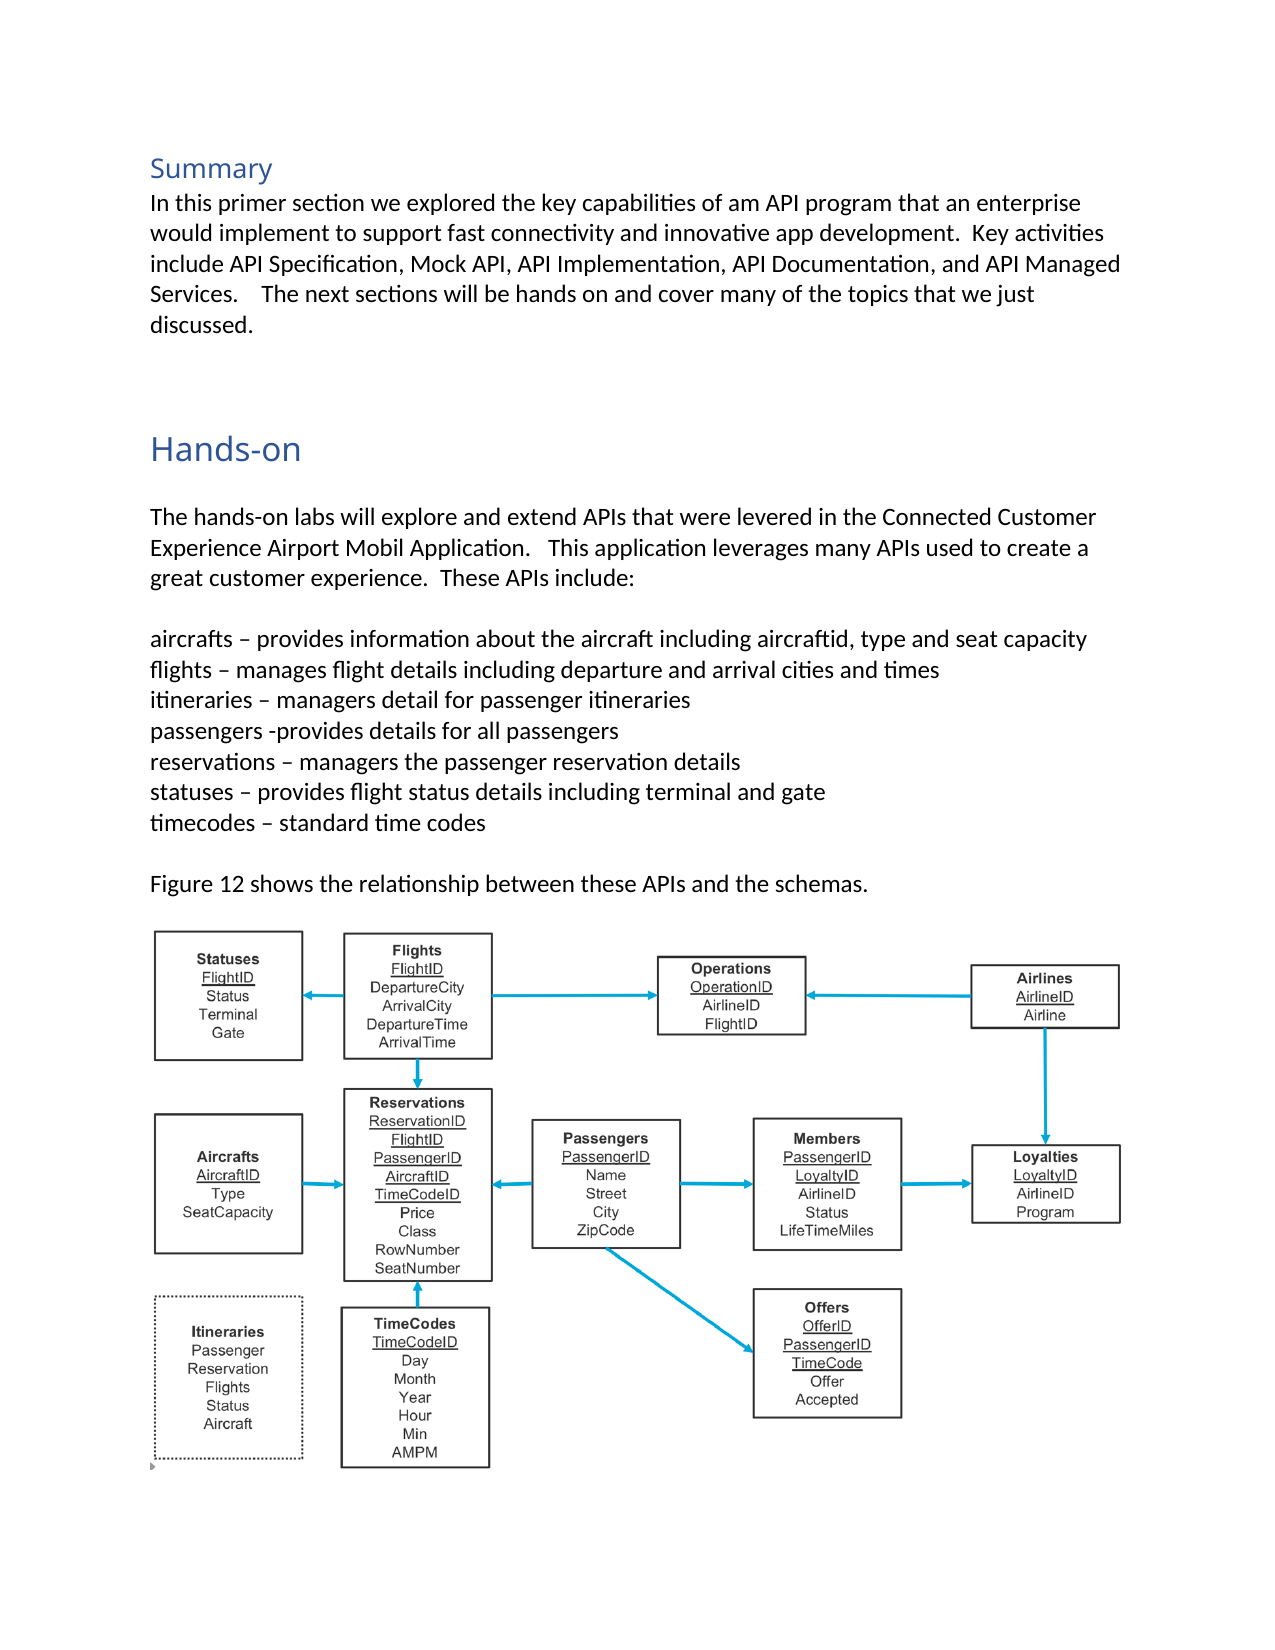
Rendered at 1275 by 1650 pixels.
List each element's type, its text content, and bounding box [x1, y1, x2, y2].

text The hands-on labs will explore and extend APIs that were levered in the Connected Customer Experience Airport Mobil Application. This application leverages many APIs used to create a great customer experience. These APIs include: [150, 501, 1125, 593]
text itineraries – managers detail for passenger itineraries [150, 684, 1125, 715]
text aircrafts – provides information about the aircraft including aircraftid, type and seat capacity [150, 623, 1125, 654]
picture [150, 928, 1125, 1470]
subtitle Hands-on [150, 426, 1125, 471]
text reservations – managers the passenger reservation details [150, 746, 1125, 776]
text passengers -provides details for all passengers [150, 715, 1125, 746]
text timecodes – standard time codes [150, 807, 1125, 837]
text flights – manages flight details including departure and arrival cities and times [150, 654, 1125, 684]
subtitle Summary [150, 150, 1125, 187]
text In this primer section we explored the key capabilities of am API program that an enterprise would implement to support fast connectivity and innovative app development. Key activities include API Specification, Mock API, API Implementation, API Documentation, and API Managed Services. The next sections will be hands on and cover many of the topics that we just discussed. [150, 187, 1125, 339]
text Figure 12 shows the relationship between these APIs and the schemas. [150, 868, 1125, 898]
text statuses – provides flight status details including terminal and gate [150, 776, 1125, 807]
